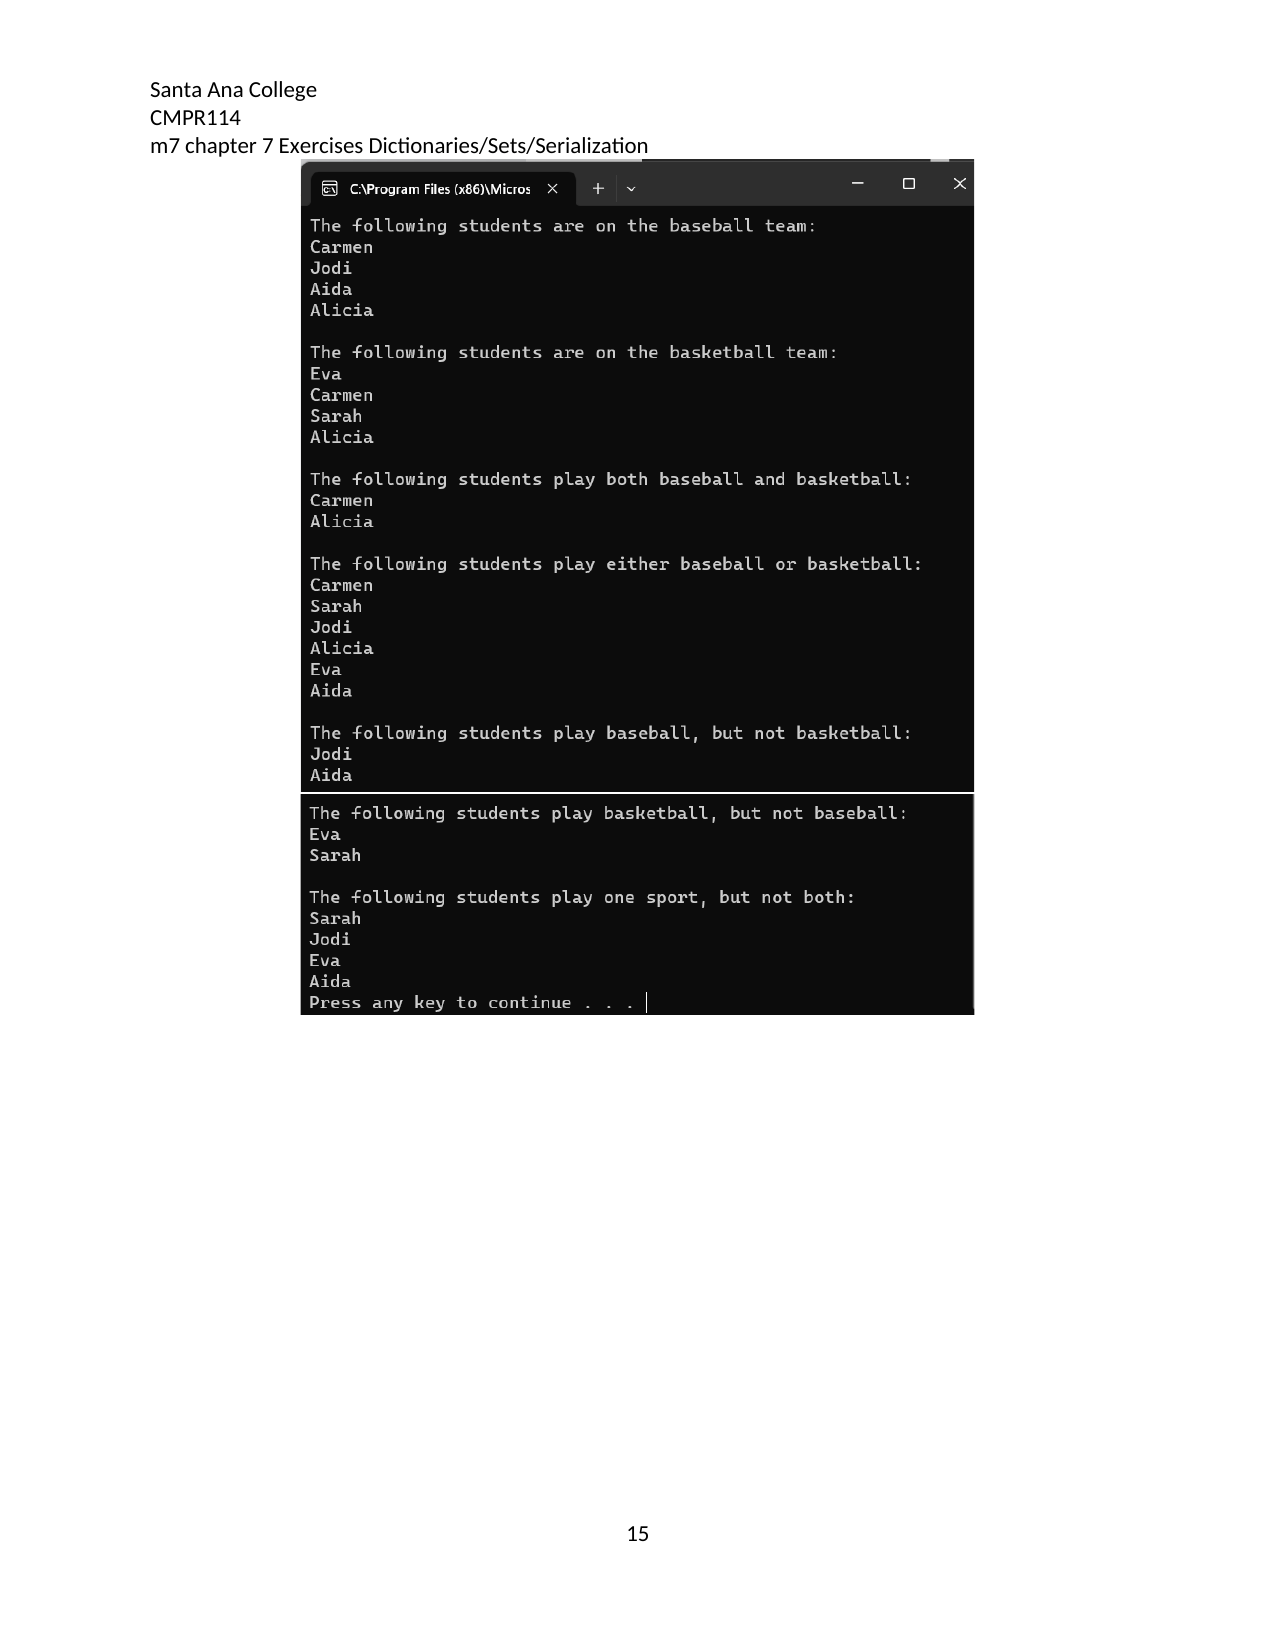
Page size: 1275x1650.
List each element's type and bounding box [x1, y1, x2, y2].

picture [300, 159, 975, 792]
picture [300, 794, 975, 1015]
